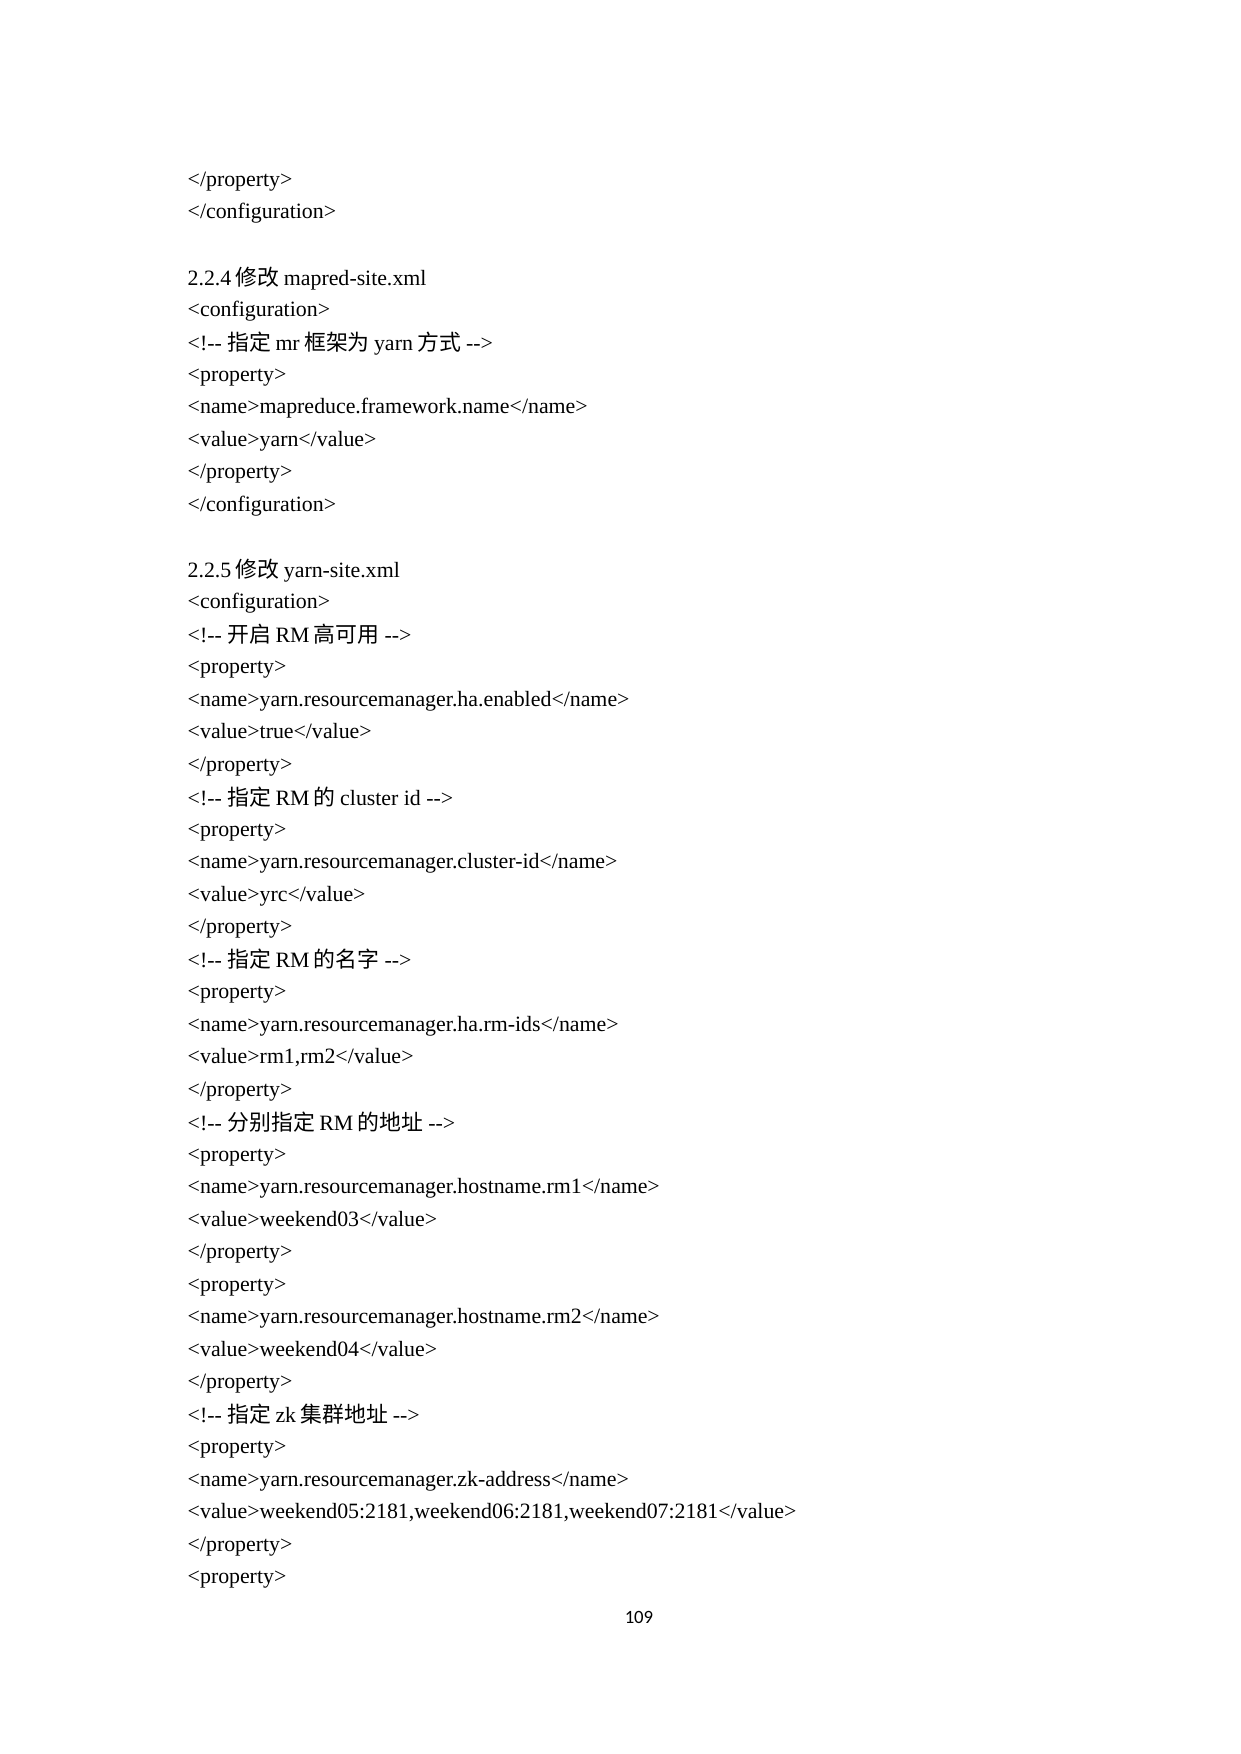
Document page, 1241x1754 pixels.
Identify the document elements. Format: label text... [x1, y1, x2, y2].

text <!-- 指定mr框架为yarn方式 --> [187, 324, 1053, 357]
text </configuration> [187, 194, 1053, 227]
text </property> [187, 162, 1053, 194]
text <name>yarn.resourcemanager.ha.rm-ids</name> [187, 1007, 1053, 1039]
text <property> [187, 1267, 1053, 1299]
text <property> [187, 1137, 1053, 1169]
text <property> [187, 1429, 1053, 1462]
text <property> [187, 649, 1053, 682]
text <value>true</value> [187, 714, 1053, 747]
text <property> [187, 974, 1053, 1007]
text <property> [187, 357, 1053, 389]
text </property> [187, 1364, 1053, 1397]
text 2.2.4修改mapred-site.xml [187, 259, 1053, 292]
text <name>yarn.resourcemanager.hostname.rm1</name> [187, 1169, 1053, 1202]
text <name>yarn.resourcemanager.ha.enabled</name> [187, 682, 1053, 714]
text <property> [187, 812, 1053, 844]
text <value>yrc</value> [187, 877, 1053, 909]
text <property> [187, 1559, 1053, 1592]
text <value>weekend05:2181,weekend06:2181,weekend07:2181</value> [187, 1494, 1053, 1527]
text <name>yarn.resourcemanager.zk-address</name> [187, 1462, 1053, 1494]
text </property> [187, 1527, 1053, 1559]
text <!-- 指定zk集群地址 --> [187, 1397, 1053, 1429]
text </property> [187, 747, 1053, 779]
text 2.2.5修改yarn-site.xml [187, 552, 1053, 584]
text <value>yarn</value> [187, 422, 1053, 454]
text <value>weekend03</value> [187, 1202, 1053, 1234]
text <configuration> [187, 584, 1053, 617]
text <value>rm1,rm2</value> [187, 1039, 1053, 1072]
text <value>weekend04</value> [187, 1332, 1053, 1364]
text <!-- 指定RM的cluster id --> [187, 779, 1053, 812]
text <!-- 开启RM高可用 --> [187, 617, 1053, 649]
text </property> [187, 1234, 1053, 1267]
text <configuration> [187, 292, 1053, 324]
text <name>yarn.resourcemanager.hostname.rm2</name> [187, 1299, 1053, 1332]
text <!-- 指定RM的名字 --> [187, 942, 1053, 974]
text </property> [187, 454, 1053, 487]
text <name>yarn.resourcemanager.cluster-id</name> [187, 844, 1053, 877]
text <name>mapreduce.framework.name</name> [187, 389, 1053, 422]
text </property> [187, 909, 1053, 942]
text <!-- 分别指定RM的地址 --> [187, 1104, 1053, 1137]
text </property> [187, 1072, 1053, 1104]
text </configuration> [187, 487, 1053, 519]
